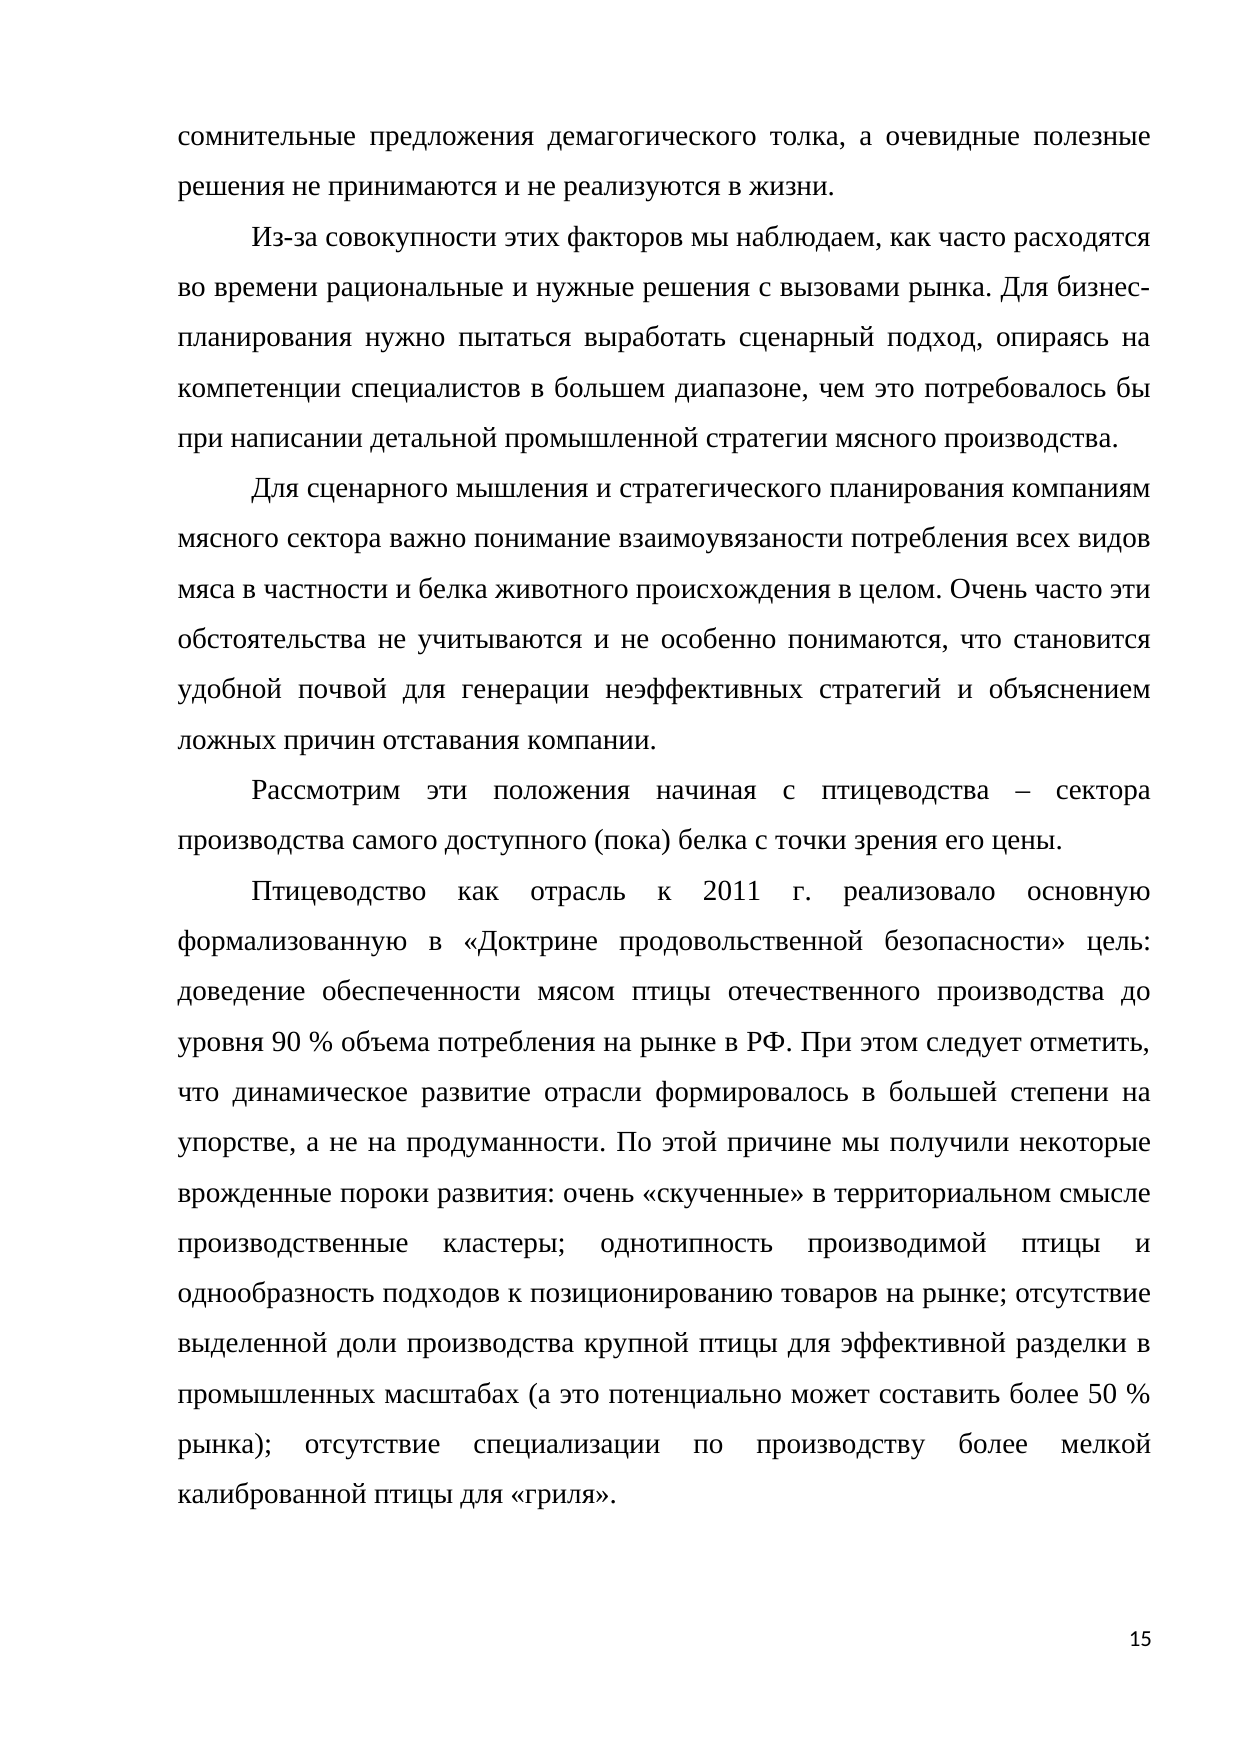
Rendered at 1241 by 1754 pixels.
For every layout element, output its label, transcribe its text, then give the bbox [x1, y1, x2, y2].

text Из-за совокупности этих факторов мы наблюдаем, как часто расходятся во времени рациональные и нужные решения с вызовами рынка. Для бизнес-планирования нужно пытаться выработать сценарный подход, опираясь на компетенции специалистов в большем диапазоне, чем это потребовалось бы при написании детальной промышленной стратегии мясного производства. [177, 219, 1152, 453]
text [177, 118, 1152, 202]
text Рассмотрим эти положения начиная с птицеводства – сектора производства самого доступного (пока) белка с точки зрения его цены. [177, 772, 1152, 856]
text Птицеводство как отрасль к 2011 г. реализовало основную формализованную в «Доктрине продовольственной безопасности» цель: доведение обеспеченности мясом птицы отечественного производства до уровня 90 % объема потребления на рынке в РФ. При этом следует отметить, что динамическое развитие отрасли формировалось в большей степени на упорстве, а не на продуманности. По этой причине мы получили некоторые врожденные пороки развития: очень «скученные» в территориальном смысле производственные кластеры; однотипность производимой птицы и однообразность подходов к позиционированию товаров на рынке; отсутствие выделенной доли производства крупной птицы для эффективной разделки в промышленных масштабах (а это потенциально может составить более 50 % рынка); отсутствие специализации по производству более мелкой калиброванной птицы для «гриля». [177, 873, 1152, 1510]
text Для сценарного мышления и стратегического планирования компаниям мясного сектора важно понимание взаимоувязаности потребления всех видов мяса в частности и белка животного происхождения в целом. Очень часто эти обстоятельства не учитываются и не особенно понимаются, что становится удобной почвой для генерации неэффективных стратегий и объяснением ложных причин отставания компании. [177, 470, 1152, 755]
